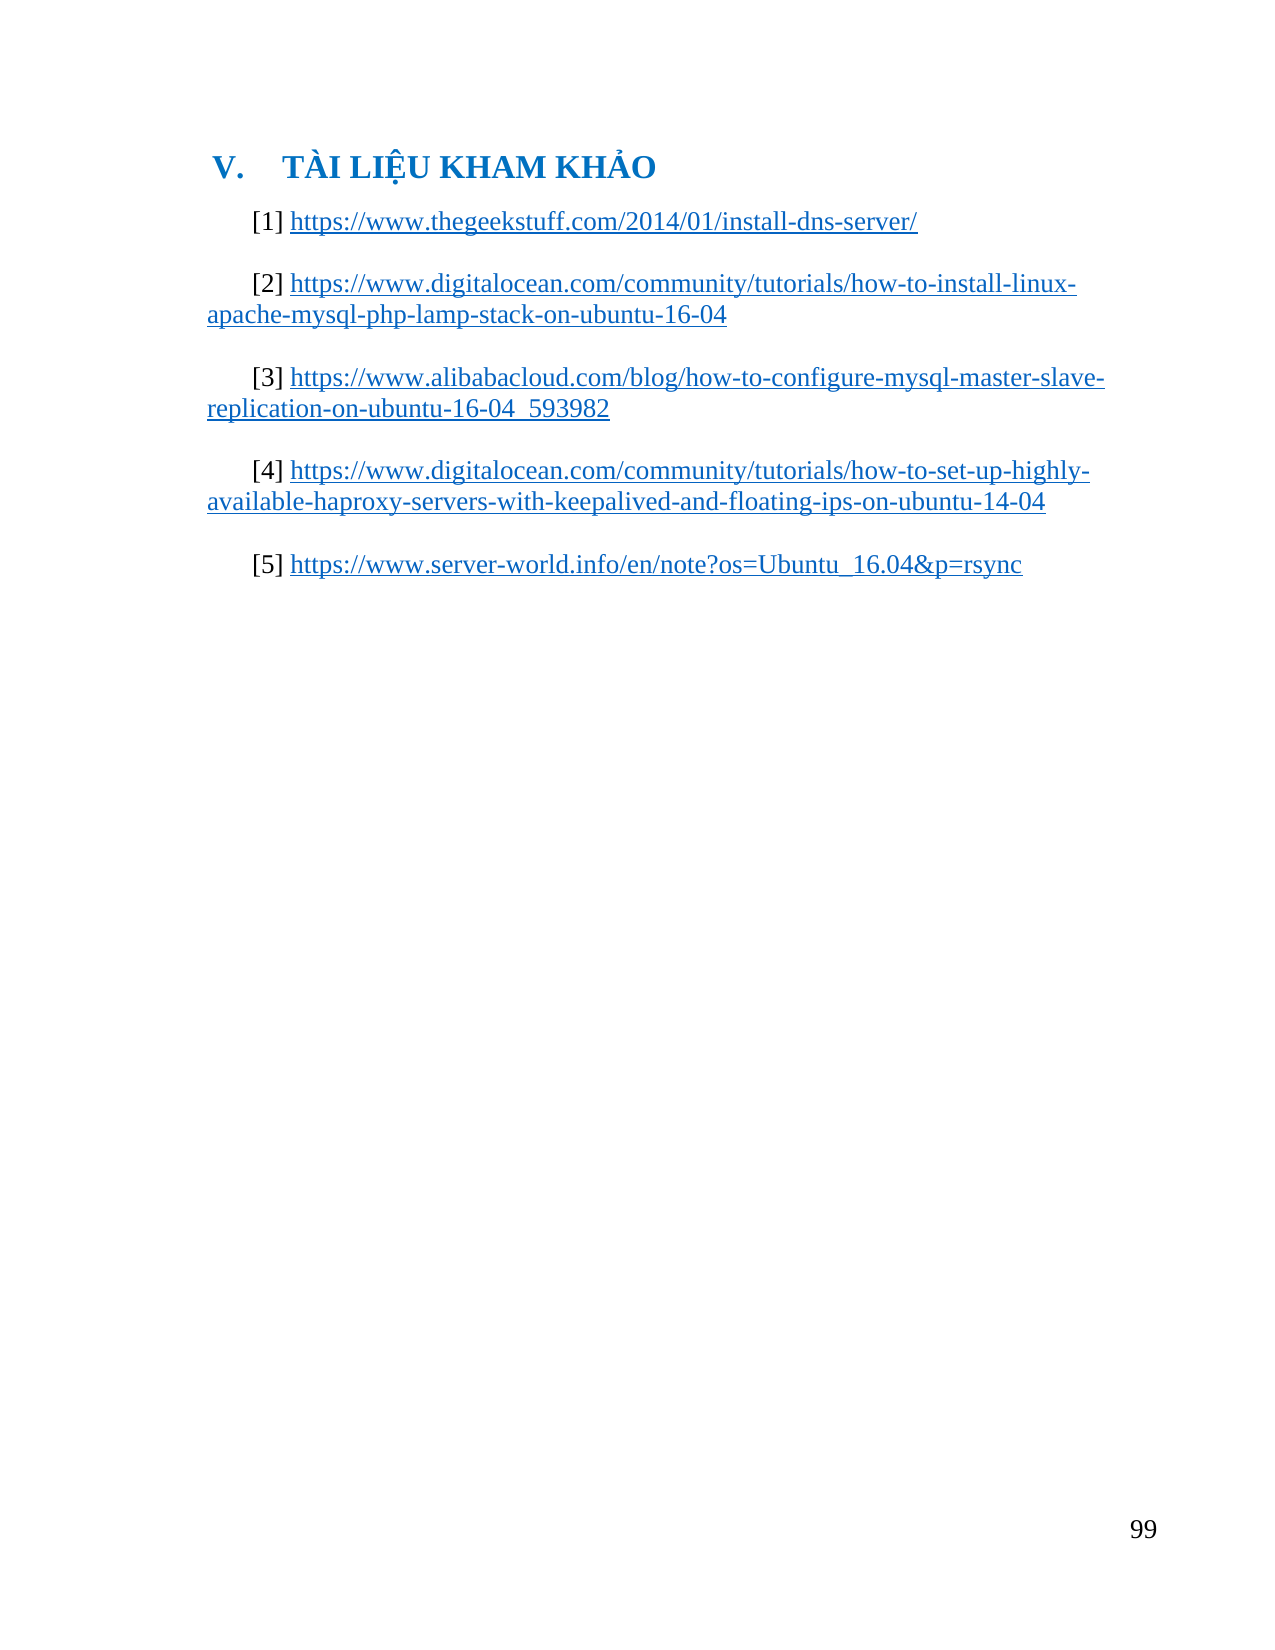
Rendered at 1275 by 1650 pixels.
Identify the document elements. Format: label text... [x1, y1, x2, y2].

text [4] https://www.digitalocean.com/community/tutorials/how-to-set-up-highly-available-haproxy-servers-with-keepalived-and-floating-ips-on-ubuntu-14-04 [207, 454, 1157, 517]
subtitle Tài liệu kham khảo [244, 148, 1157, 186]
text [1] https://www.thegeekstuff.com/2014/01/install-dns-server/ [207, 205, 1157, 236]
text [2] https://www.digitalocean.com/community/tutorials/how-to-install-linux-apache-mysql-php-lamp-stack-on-ubuntu-16-04 [207, 267, 1157, 330]
text [3] https://www.alibabacloud.com/blog/how-to-configure-mysql-master-slave-replication-on-ubuntu-16-04_593982 [207, 361, 1157, 423]
text [5] https://www.server-world.info/en/note?os=Ubuntu_16.04&p=rsync [207, 548, 1157, 579]
